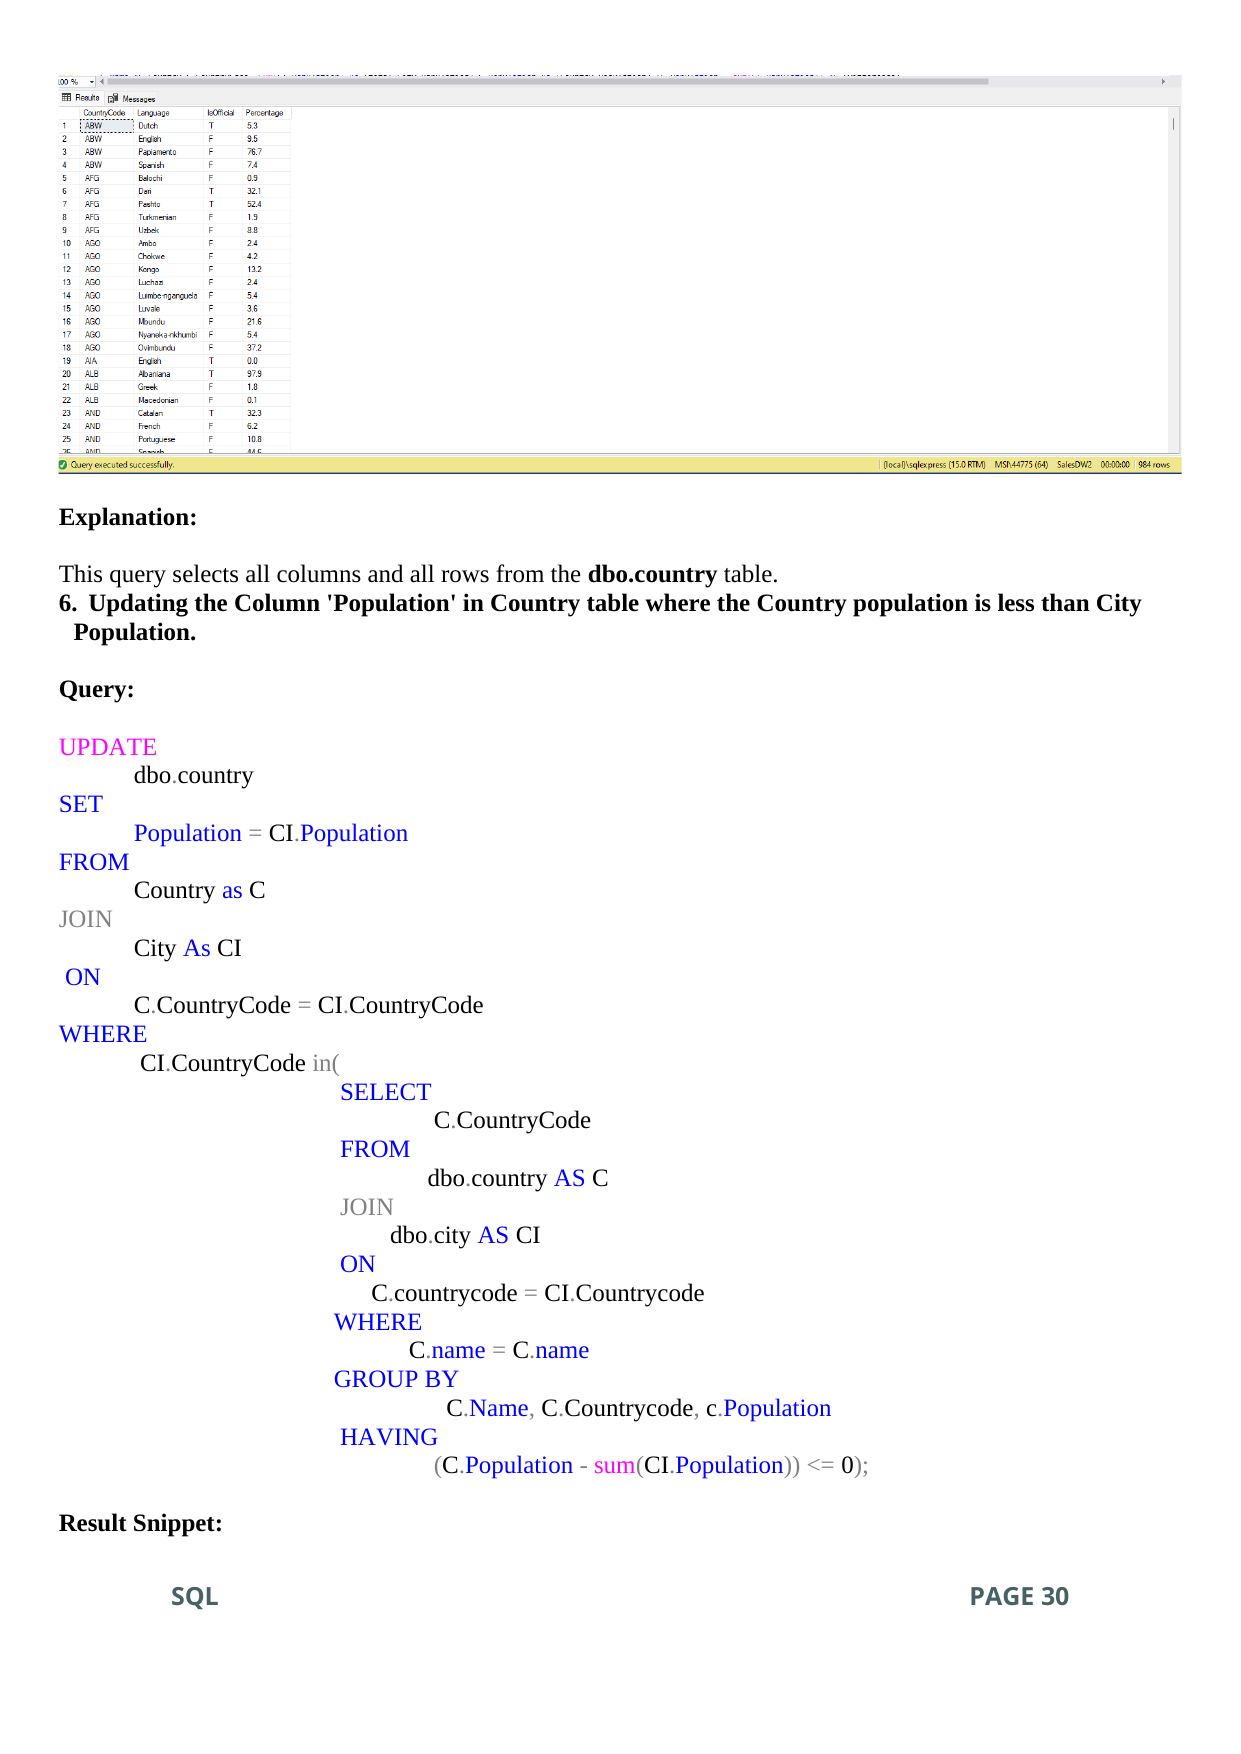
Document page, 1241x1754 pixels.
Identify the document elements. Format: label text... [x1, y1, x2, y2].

text ON [58, 1249, 1182, 1278]
text ON [58, 962, 1182, 991]
text WHERE [58, 1307, 1182, 1336]
text SET [58, 789, 1182, 818]
text FROM [58, 1134, 1182, 1163]
text FROM [58, 847, 1182, 876]
text UPDATE [58, 732, 1182, 761]
text dbo.city AS CI [58, 1221, 1182, 1249]
text SELECT [58, 1077, 1182, 1106]
text C.CountryCode [58, 1106, 1182, 1134]
text C.Name, C.Countrycode, c.Population [58, 1393, 1182, 1422]
list Updating the Column 'Population' in Country table where the Country population is less than City Population. [58, 588, 1182, 646]
text GROUP BY [58, 1364, 1182, 1393]
text HAVING [58, 1422, 1182, 1451]
text JOIN [58, 904, 1182, 933]
text dbo.country [58, 761, 1182, 789]
text dbo.country AS C [58, 1163, 1182, 1192]
text This query selects all columns and all rows from the dbo.country table. [58, 559, 1182, 588]
text Explanation: [58, 502, 1182, 531]
text (C.Population - sum(CI.Population)) <= 0); [58, 1451, 1182, 1479]
text JOIN [58, 1192, 1182, 1221]
text C.name = C.name [58, 1336, 1182, 1364]
text C.CountryCode = CI.CountryCode [58, 991, 1182, 1019]
text City As CI [58, 933, 1182, 962]
text Population = CI.Population [58, 818, 1182, 847]
picture [58, 75, 1182, 474]
text CI.CountryCode in( [58, 1048, 1182, 1077]
text Result Snippet: [58, 1508, 1182, 1537]
text Country as C [58, 876, 1182, 904]
text WHERE [58, 1019, 1182, 1048]
text C.countrycode = CI.Countrycode [58, 1278, 1182, 1307]
text Query: [58, 674, 1182, 703]
